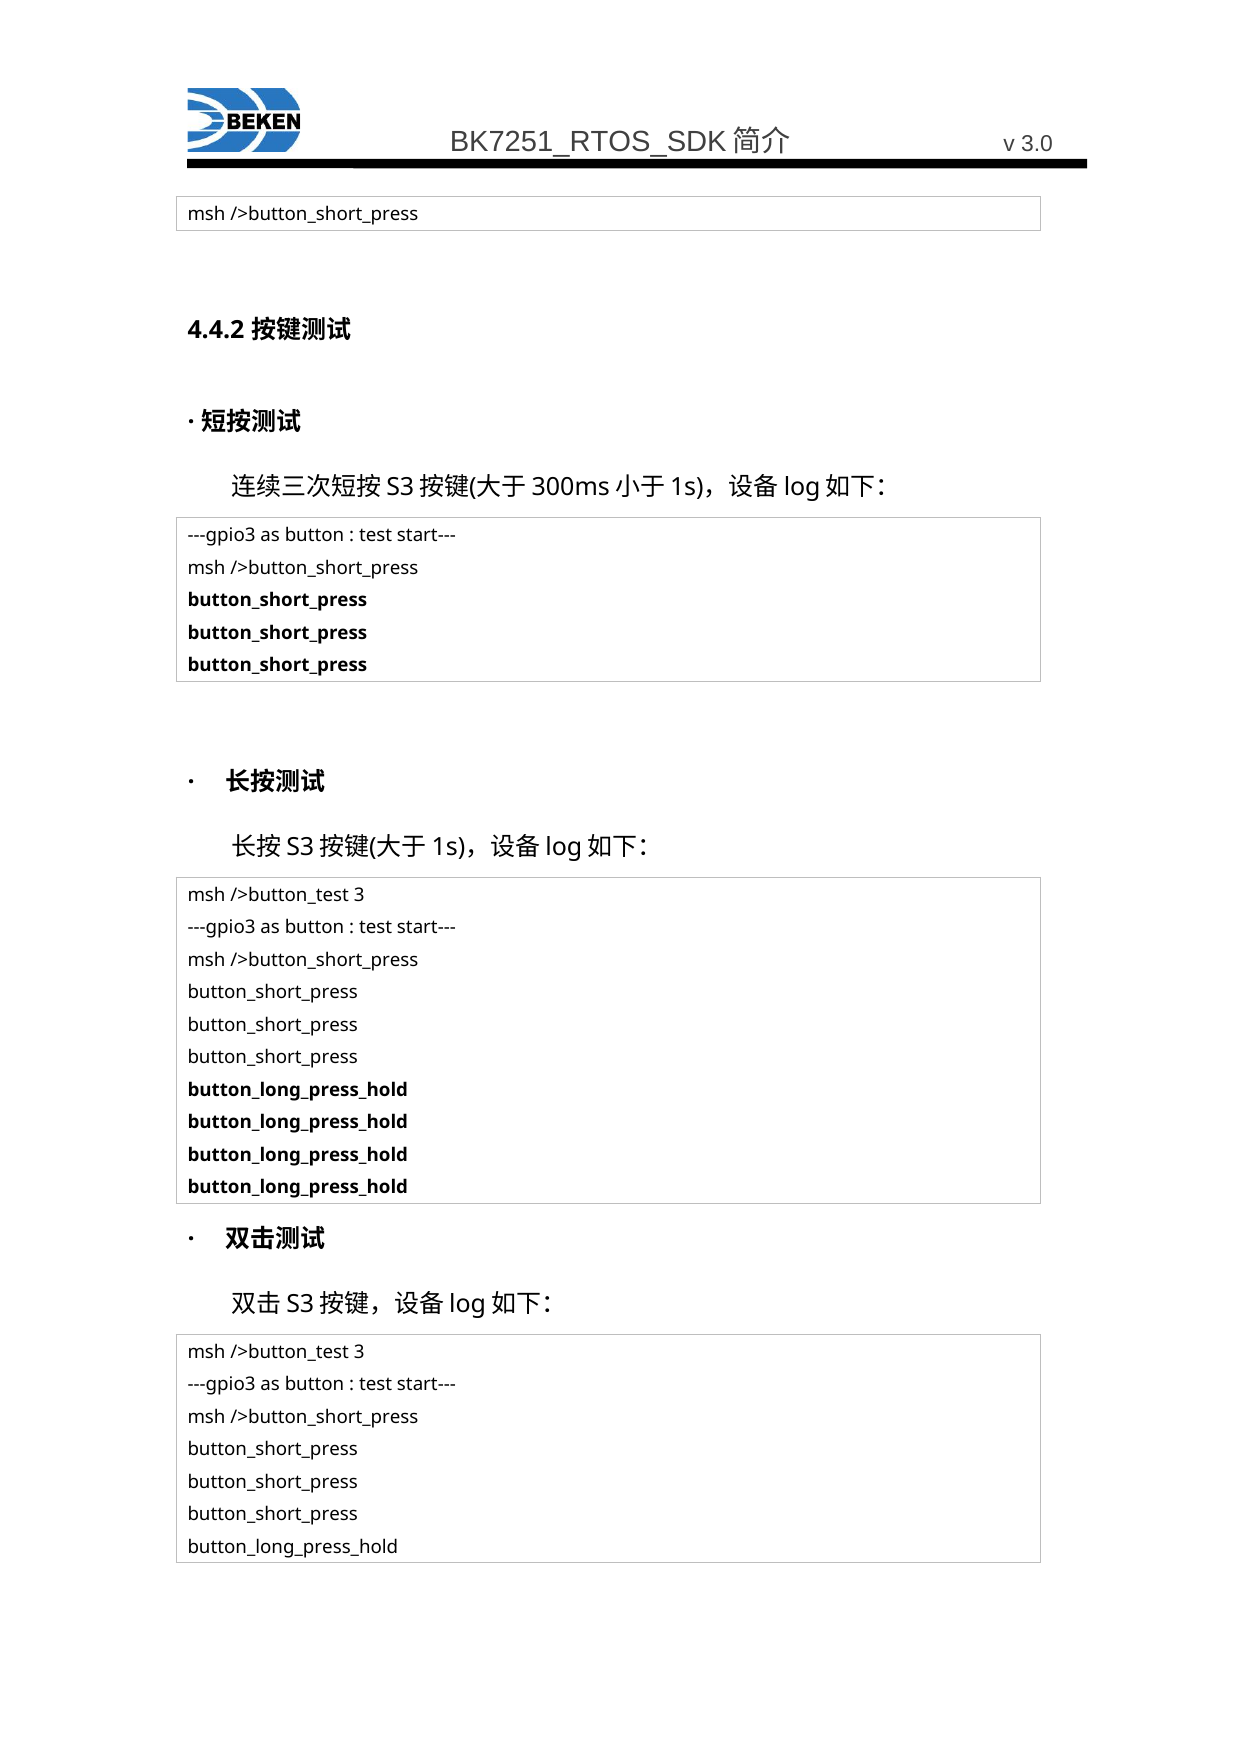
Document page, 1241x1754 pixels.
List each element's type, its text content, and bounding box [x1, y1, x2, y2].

text 双击S3按键，设备log如下： [187, 1269, 1053, 1334]
text · 短按测试 [187, 387, 1053, 452]
list 双击测试 [187, 1204, 1053, 1269]
text 长按S3按键(大于1s)，设备log如下： [187, 812, 1053, 877]
list 长按测试 [187, 747, 1053, 812]
table_header ---gpio3 as button : test start--- msh />button_short_press [177, 197, 1040, 229]
table_header ---gpio3 as button : test start--- msh />button_short_press button_short_press button_short_press button_short_press [177, 518, 1040, 681]
table_header msh />button_test 3 ---gpio3 as button : test start--- msh />button_short_press button_short_press button_short_press button_short_press button_long_press_hold button_long_press_hold button_long_press_hold button_long_press_hold [177, 878, 1040, 1203]
picture [187, 88, 300, 152]
subtitle 4.4.2 按键测试 [187, 296, 1053, 361]
text 连续三次短按S3按键(大于300ms小于1s)，设备log如下： [187, 452, 1053, 517]
